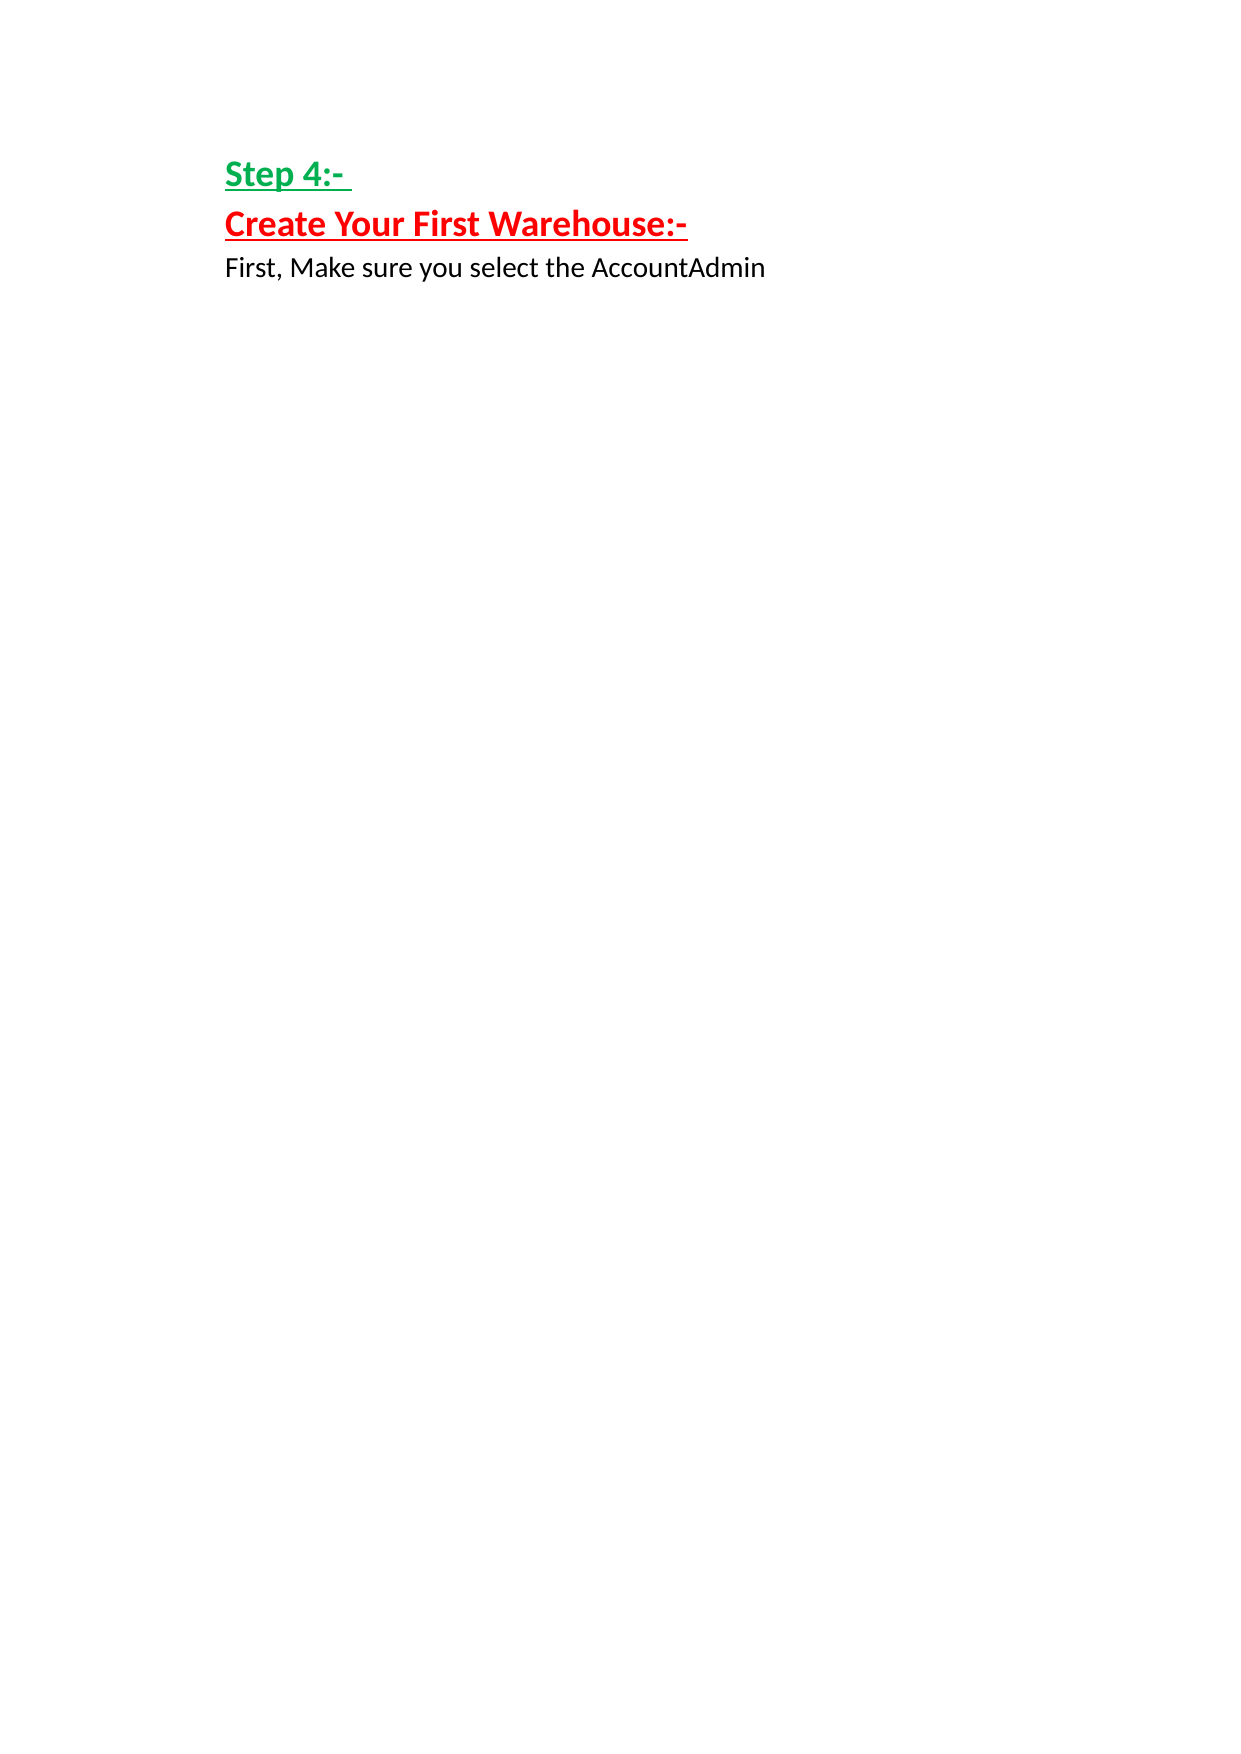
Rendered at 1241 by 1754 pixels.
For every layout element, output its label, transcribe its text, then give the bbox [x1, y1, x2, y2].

list Step 4:- [225, 150, 1090, 196]
list Create Your First Warehouse:- [225, 199, 1090, 245]
list First, Make sure you select the AccountAdmin [225, 249, 1090, 284]
